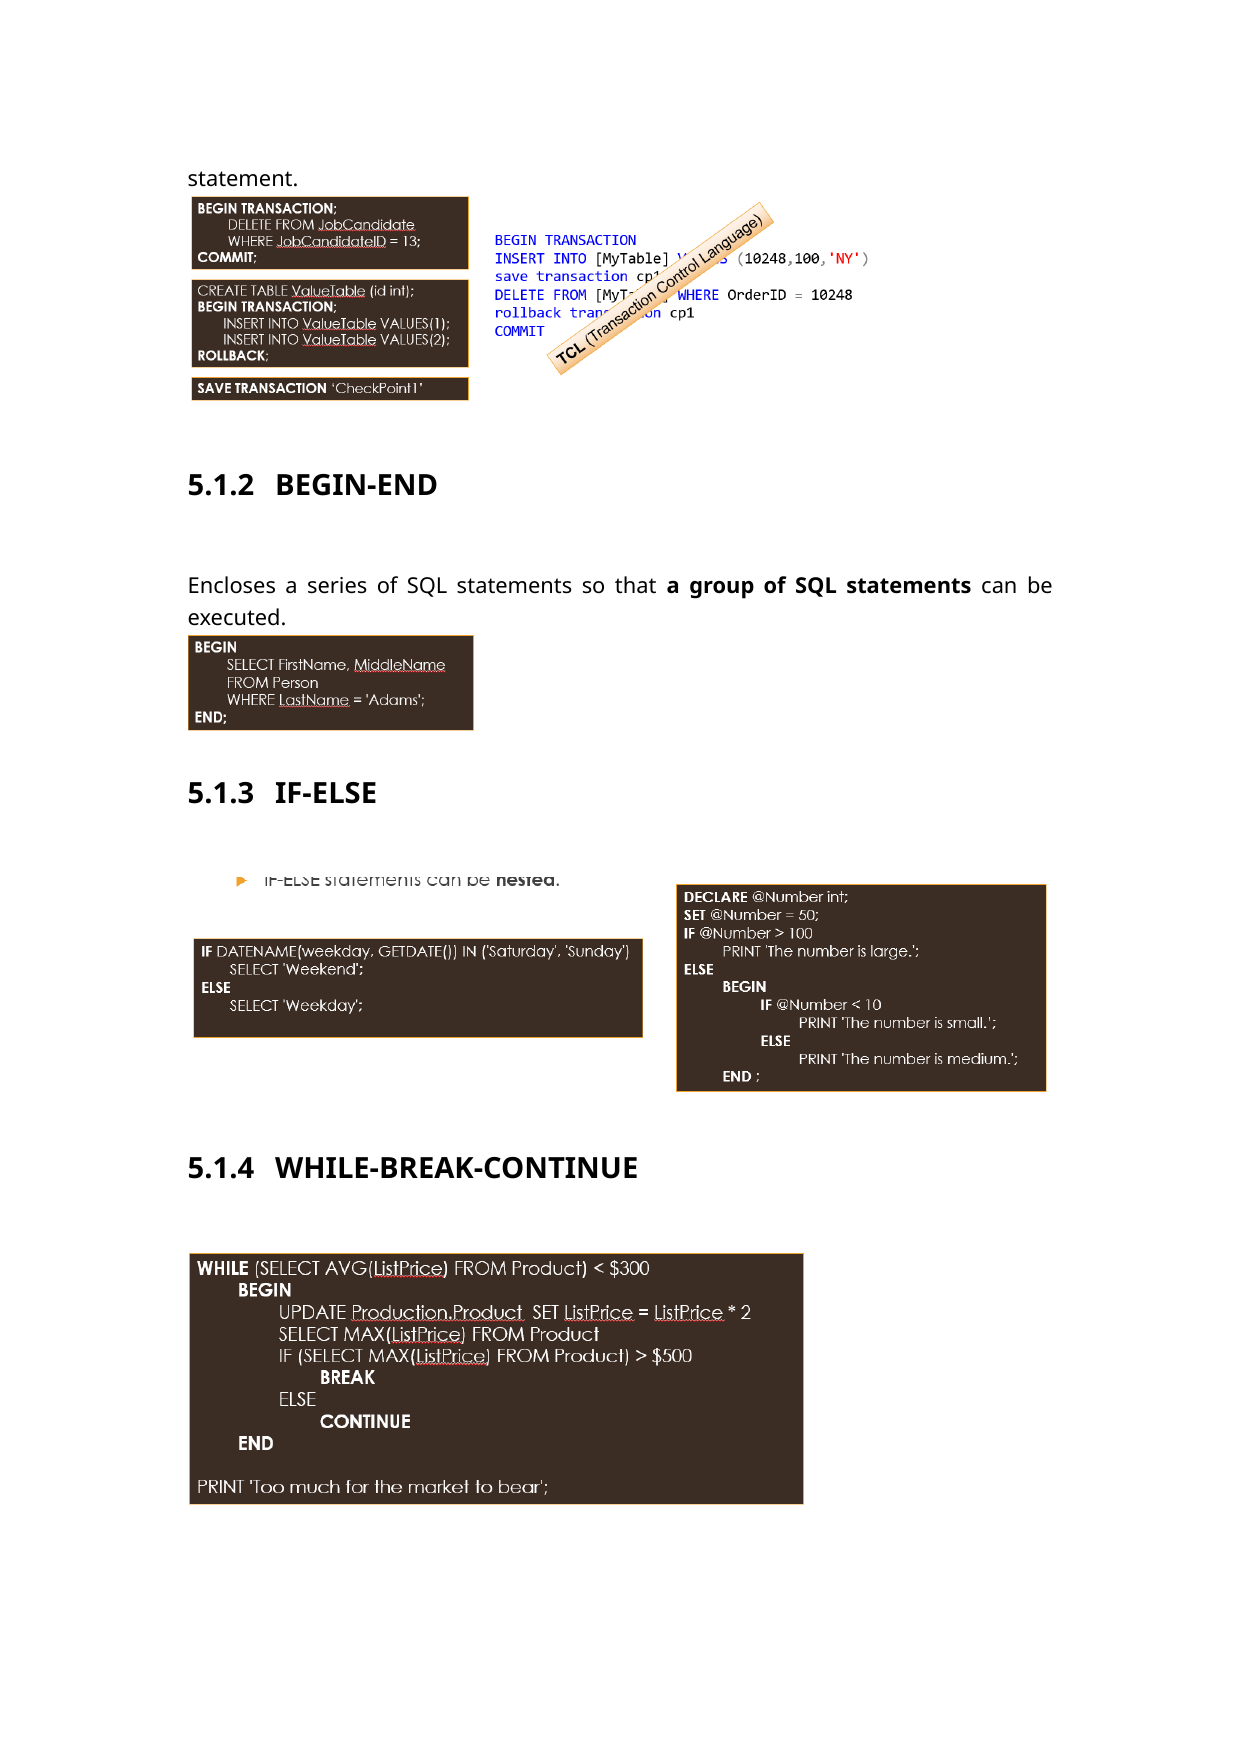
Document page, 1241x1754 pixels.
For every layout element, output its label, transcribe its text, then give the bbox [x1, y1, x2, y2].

subtitle WHILE-BREAK-CONTINUE [187, 1134, 1053, 1199]
subtitle IF-ELSE [187, 760, 1053, 825]
picture [187, 1251, 805, 1505]
subtitle BEGIN-END [187, 451, 1053, 516]
picture [187, 633, 476, 731]
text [187, 162, 1053, 194]
text Encloses a series of SQL statements so that a group of SQL statements can be executed. [187, 568, 1053, 633]
picture [187, 877, 1053, 1097]
picture [187, 194, 872, 409]
